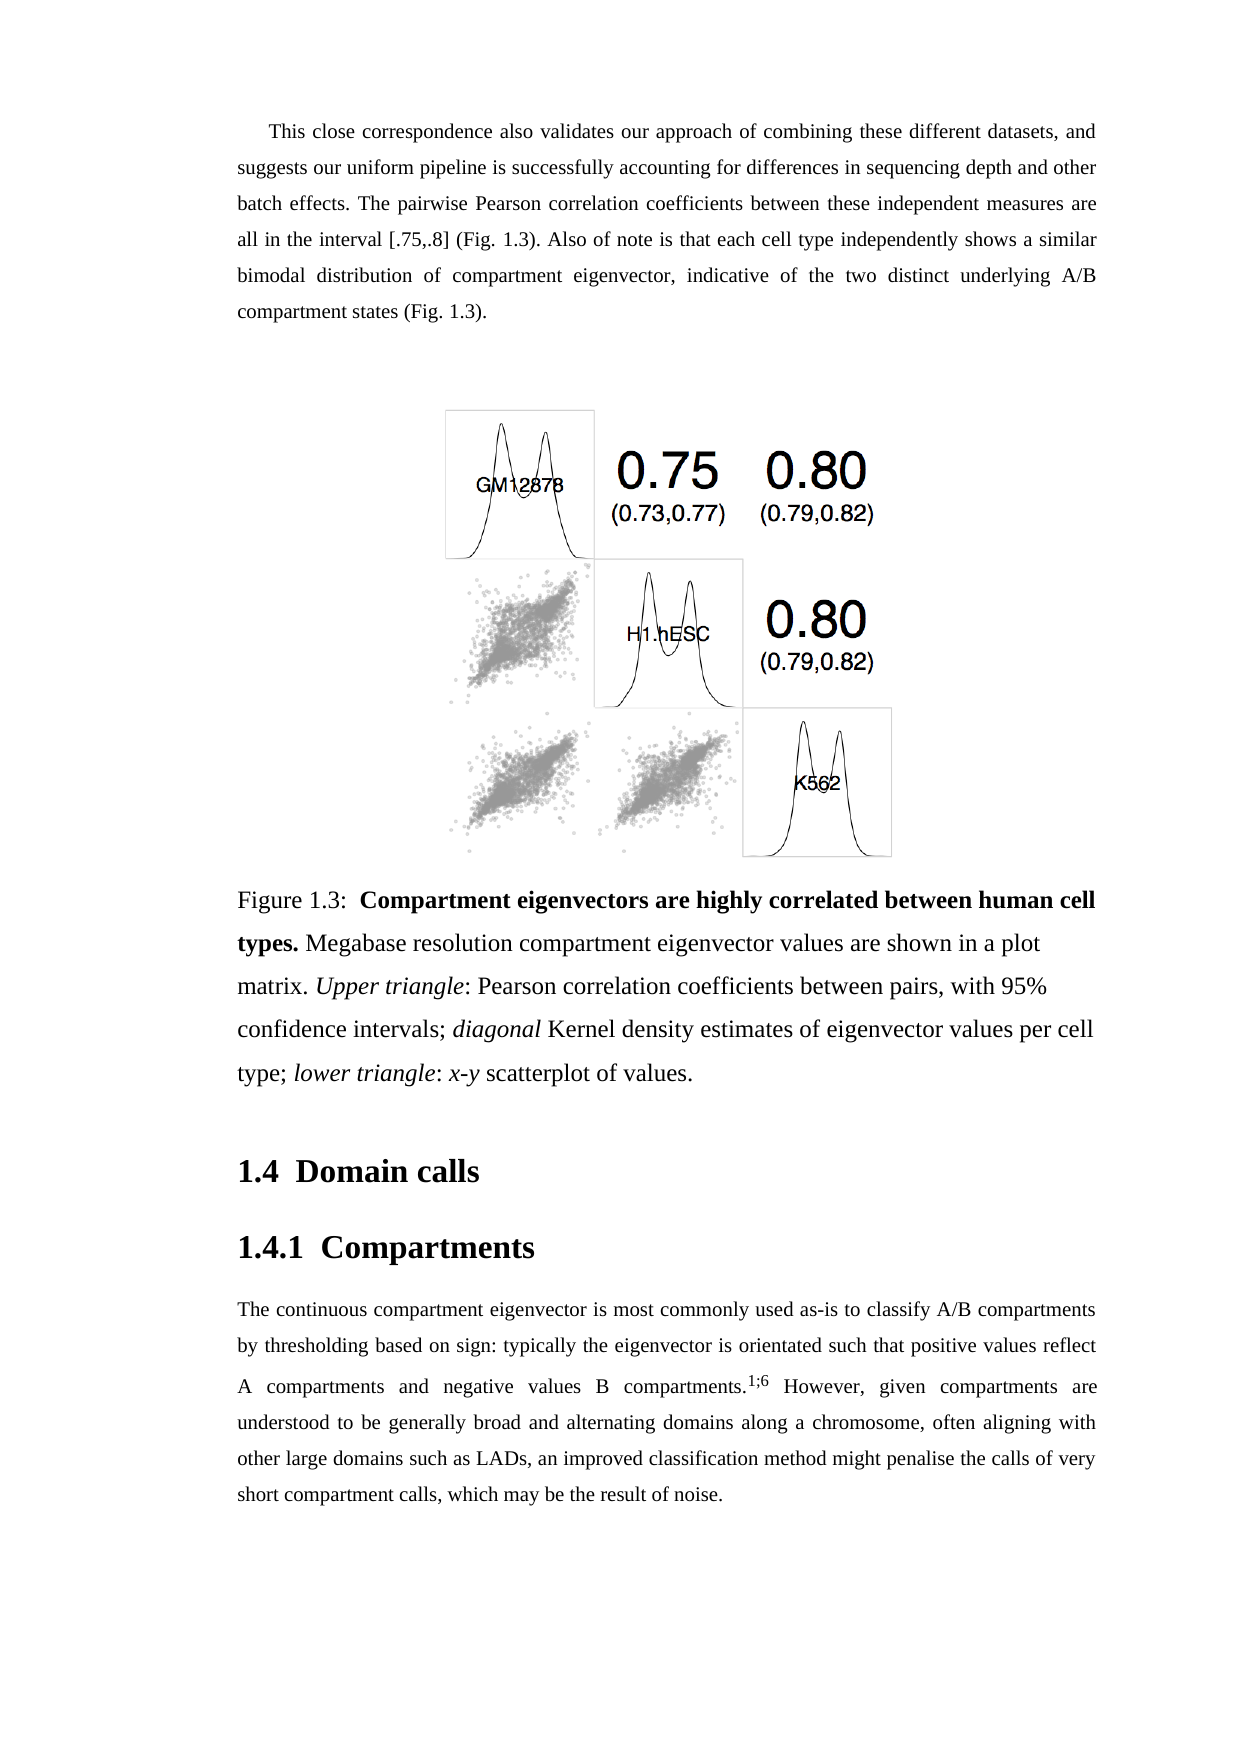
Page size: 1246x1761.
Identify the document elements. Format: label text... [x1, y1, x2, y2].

subtitle 1.4.1 Compartments [237, 1227, 1098, 1265]
text This close correspondence also validates our approach of combining these different datasets, and suggests our uniform pipeline is successfully accounting for differences in sequencing depth and other batch effects. The pairwise Pearson correlation coefficients between these independent measures are all in the interval [.75,.8] (Fig. 1.3). Also of note is that each cell type independently shows a similar bimodal distribution of compartment eigenvector, indicative of the two distinct underlying A/B compartment states (Fig. 1.3). [237, 118, 1098, 323]
subtitle 1.4 Domain calls [237, 1151, 1098, 1189]
text The continuous compartment eigenvector is most commonly used as-is to classify A/B compartments by thresholding based on sign: typically the eigenvector is orientated such that positive values reflect A compartments and negative values B compartments.1;6 However, given compartments are understood to be generally broad and alternating domains along a chromosome, often aligning with other large domains such as LADs, an improved classification method might penalise the calls of very short compartment calls, which may be the result of noise. [237, 1297, 1098, 1506]
picture [442, 408, 893, 859]
text Figure 1.3: Compartment eigenvectors are highly correlated between human cell types. Megabase resolution compartment eigenvector values are shown in a plot matrix. Upper triangle: Pearson correlation coefficients between pairs, with 95% confidence intervals; diagonal Kernel density estimates of eigenvector values per cell type; lower triangle: x-y scatterplot of values. [237, 885, 1098, 1086]
